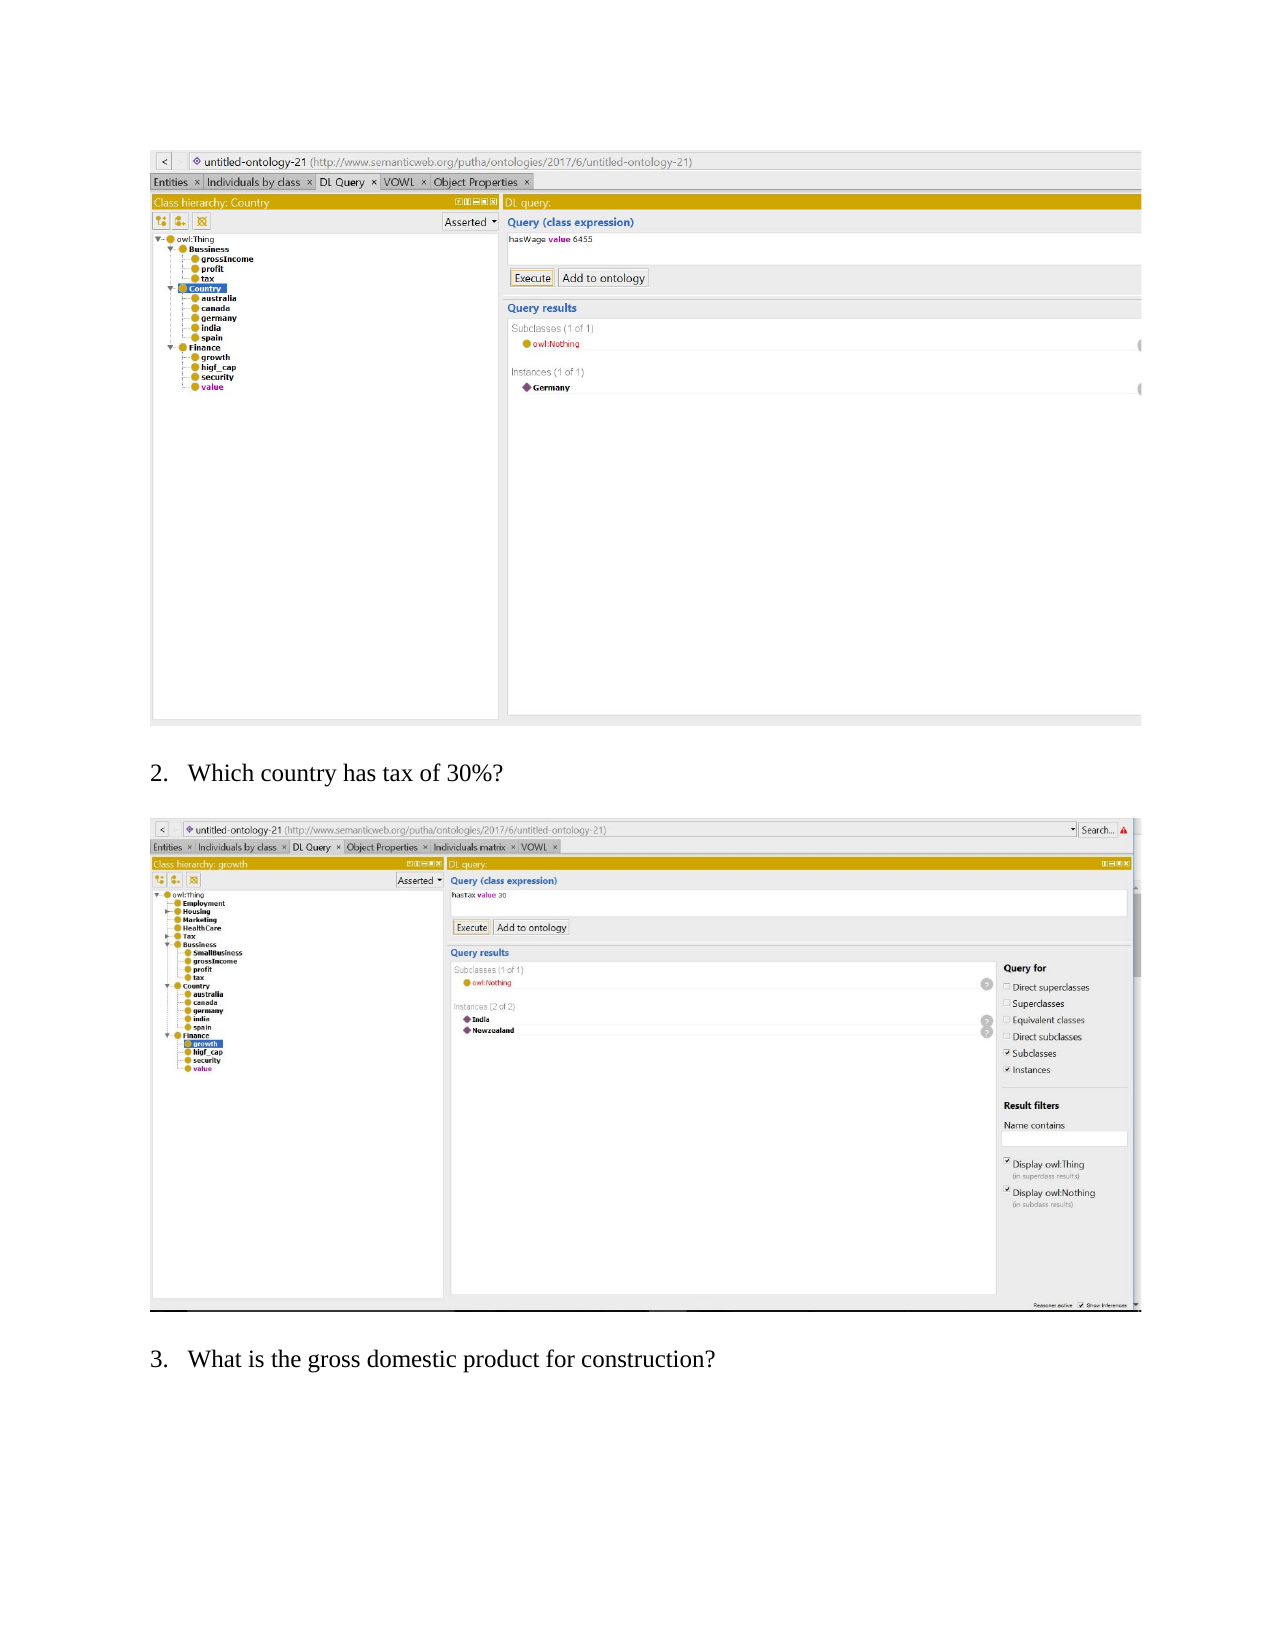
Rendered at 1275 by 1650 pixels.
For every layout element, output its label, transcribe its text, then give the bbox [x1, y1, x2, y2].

list What is the gross domestic product for construction? [150, 1344, 1140, 1373]
picture [150, 150, 1142, 726]
list Which country has tax of 30%? [150, 758, 1140, 786]
picture [150, 818, 1142, 1312]
